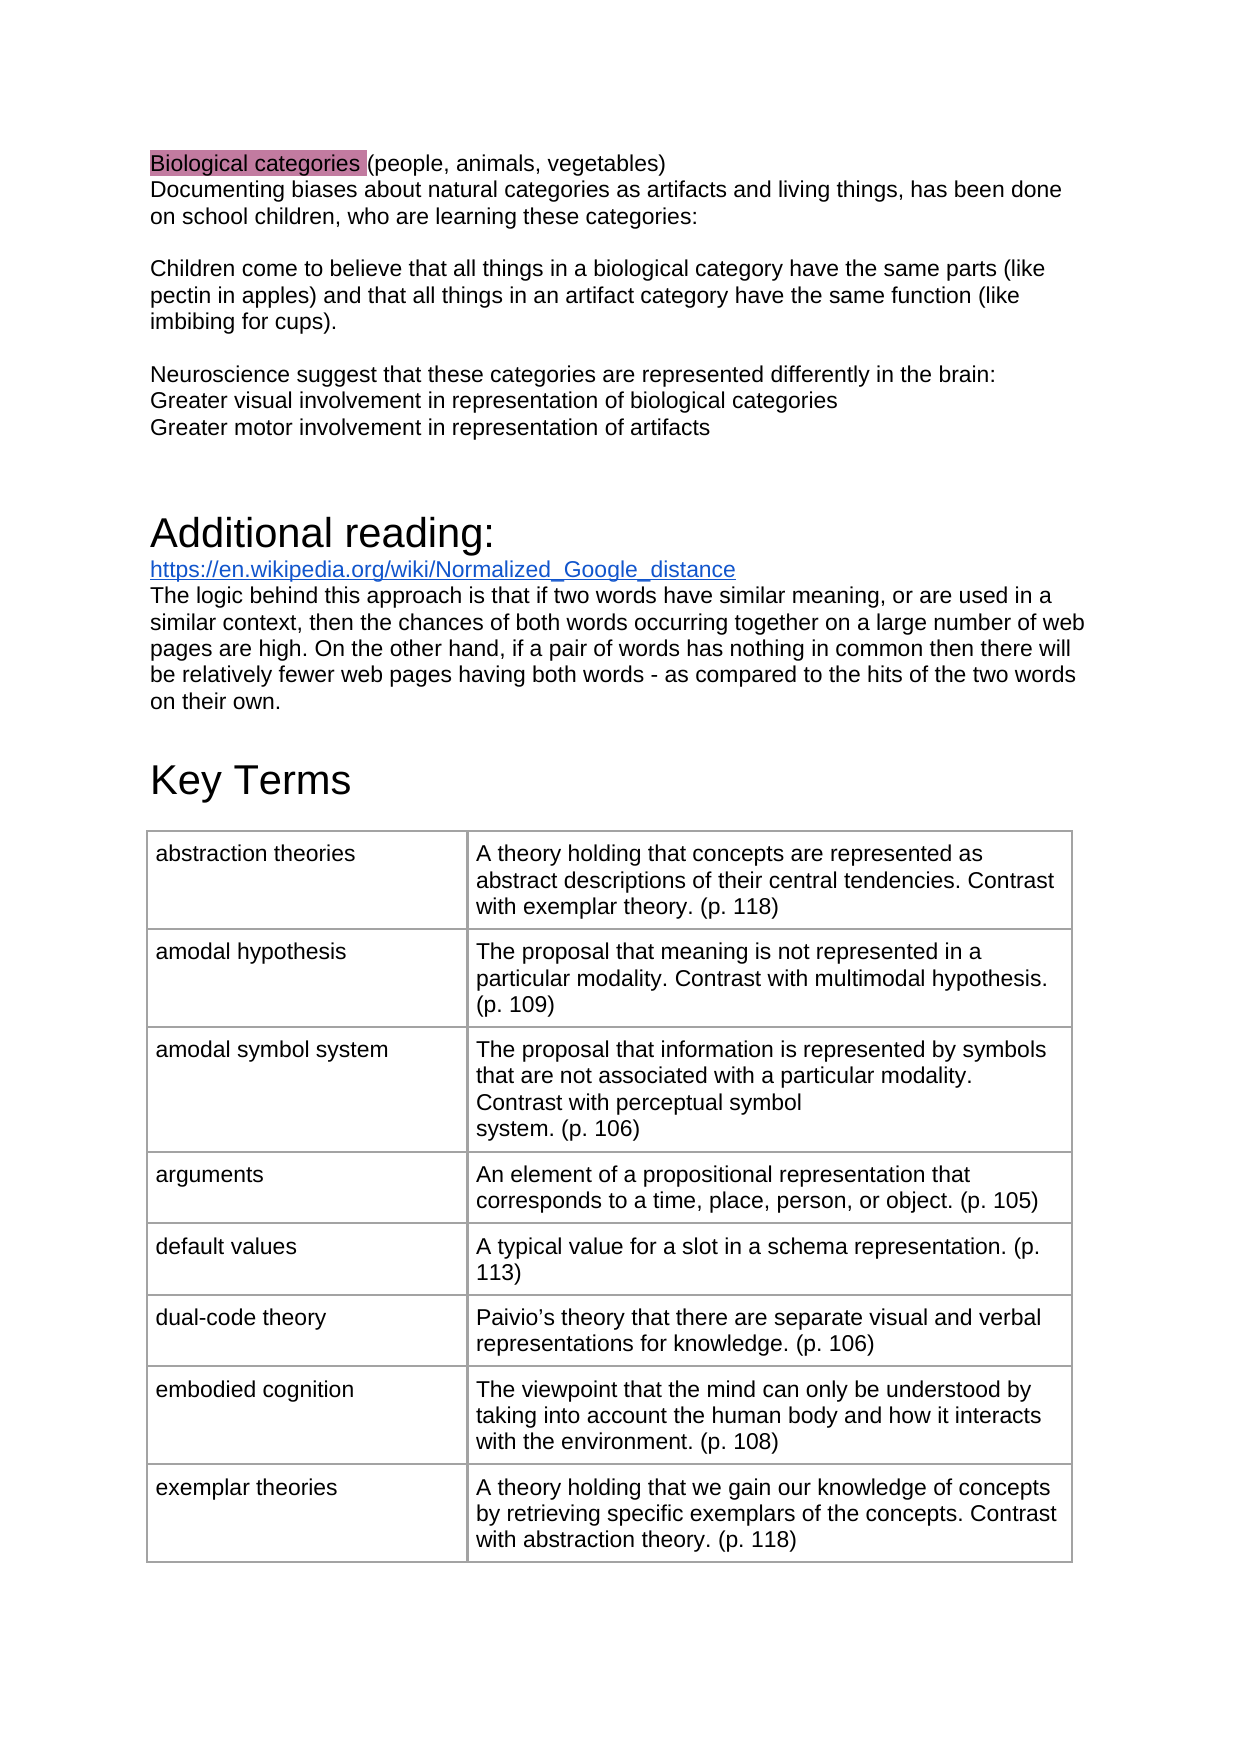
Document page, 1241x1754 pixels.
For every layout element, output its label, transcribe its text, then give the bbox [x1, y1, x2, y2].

text Greater motor involvement in representation of artifacts [150, 413, 1090, 440]
table_cell A theory holding that we gain our knowledge of concepts by retrieving specific exemplars of the concepts. Contrast with abstraction theory. (p. 118) [469, 1465, 1071, 1561]
table_cell The proposal that meaning is not represented in a particular modality. Contrast with multimodal hypothesis. (p. 109) [469, 930, 1071, 1026]
text Documenting biases about natural categories as artifacts and living things, has been done on school children, who are learning these categories: [150, 176, 1090, 229]
table_cell A typical value for a slot in a schema representation. (p. 113) [469, 1224, 1071, 1294]
table_header A theory holding that concepts are represented as abstract descriptions of their central tendencies. Contrast with exemplar theory. (p. 118) [469, 832, 1071, 928]
table_cell Paivio’s theory that there are separate visual and verbal representations for knowledge. (p. 106) [469, 1296, 1071, 1365]
text https://en.wikipedia.org/wiki/Normalized_Google_distance [150, 556, 1090, 582]
text Children come to believe that all things in a biological category have the same parts (like pectin in apples) and that all things in an artifact category have the same function (like imbibing for cups). [150, 255, 1090, 334]
table_cell The proposal that information is represented by symbols that are not associated with a particular modality. Contrast with perceptual symbol system. (p. 106) [469, 1028, 1071, 1151]
subtitle Key Terms [150, 756, 1090, 803]
table_header abstraction theories [148, 832, 466, 928]
table_cell default values [148, 1224, 466, 1294]
table_cell The viewpoint that the mind can only be understood by taking into account the human body and how it interacts with the environment. (p. 108) [469, 1367, 1071, 1463]
text The logic behind this approach is that if two words have similar meaning, or are used in a similar context, then the chances of both words occurring together on a large number of web pages are high. On the other hand, if a pair of words has nothing in common then there will be relatively fewer web pages having both words - as compared to the hits of the two words on their own. [150, 582, 1090, 714]
table_cell exemplar theories [148, 1465, 466, 1561]
table_cell arguments [148, 1153, 466, 1222]
table_cell dual-code theory [148, 1296, 466, 1365]
text Greater visual involvement in representation of biological categories [150, 387, 1090, 413]
table_cell embodied cognition [148, 1367, 466, 1463]
subtitle Additional reading: [150, 508, 1090, 556]
text Biological categories (people, animals, vegetables) [367, 150, 1090, 176]
table_cell An element of a propositional representation that corresponds to a time, place, person, or object. (p. 105) [469, 1153, 1071, 1222]
text Neuroscience suggest that these categories are represented differently in the brain: [150, 361, 1090, 387]
table_cell amodal symbol system [148, 1028, 466, 1151]
table_cell amodal hypothesis [148, 930, 466, 1026]
